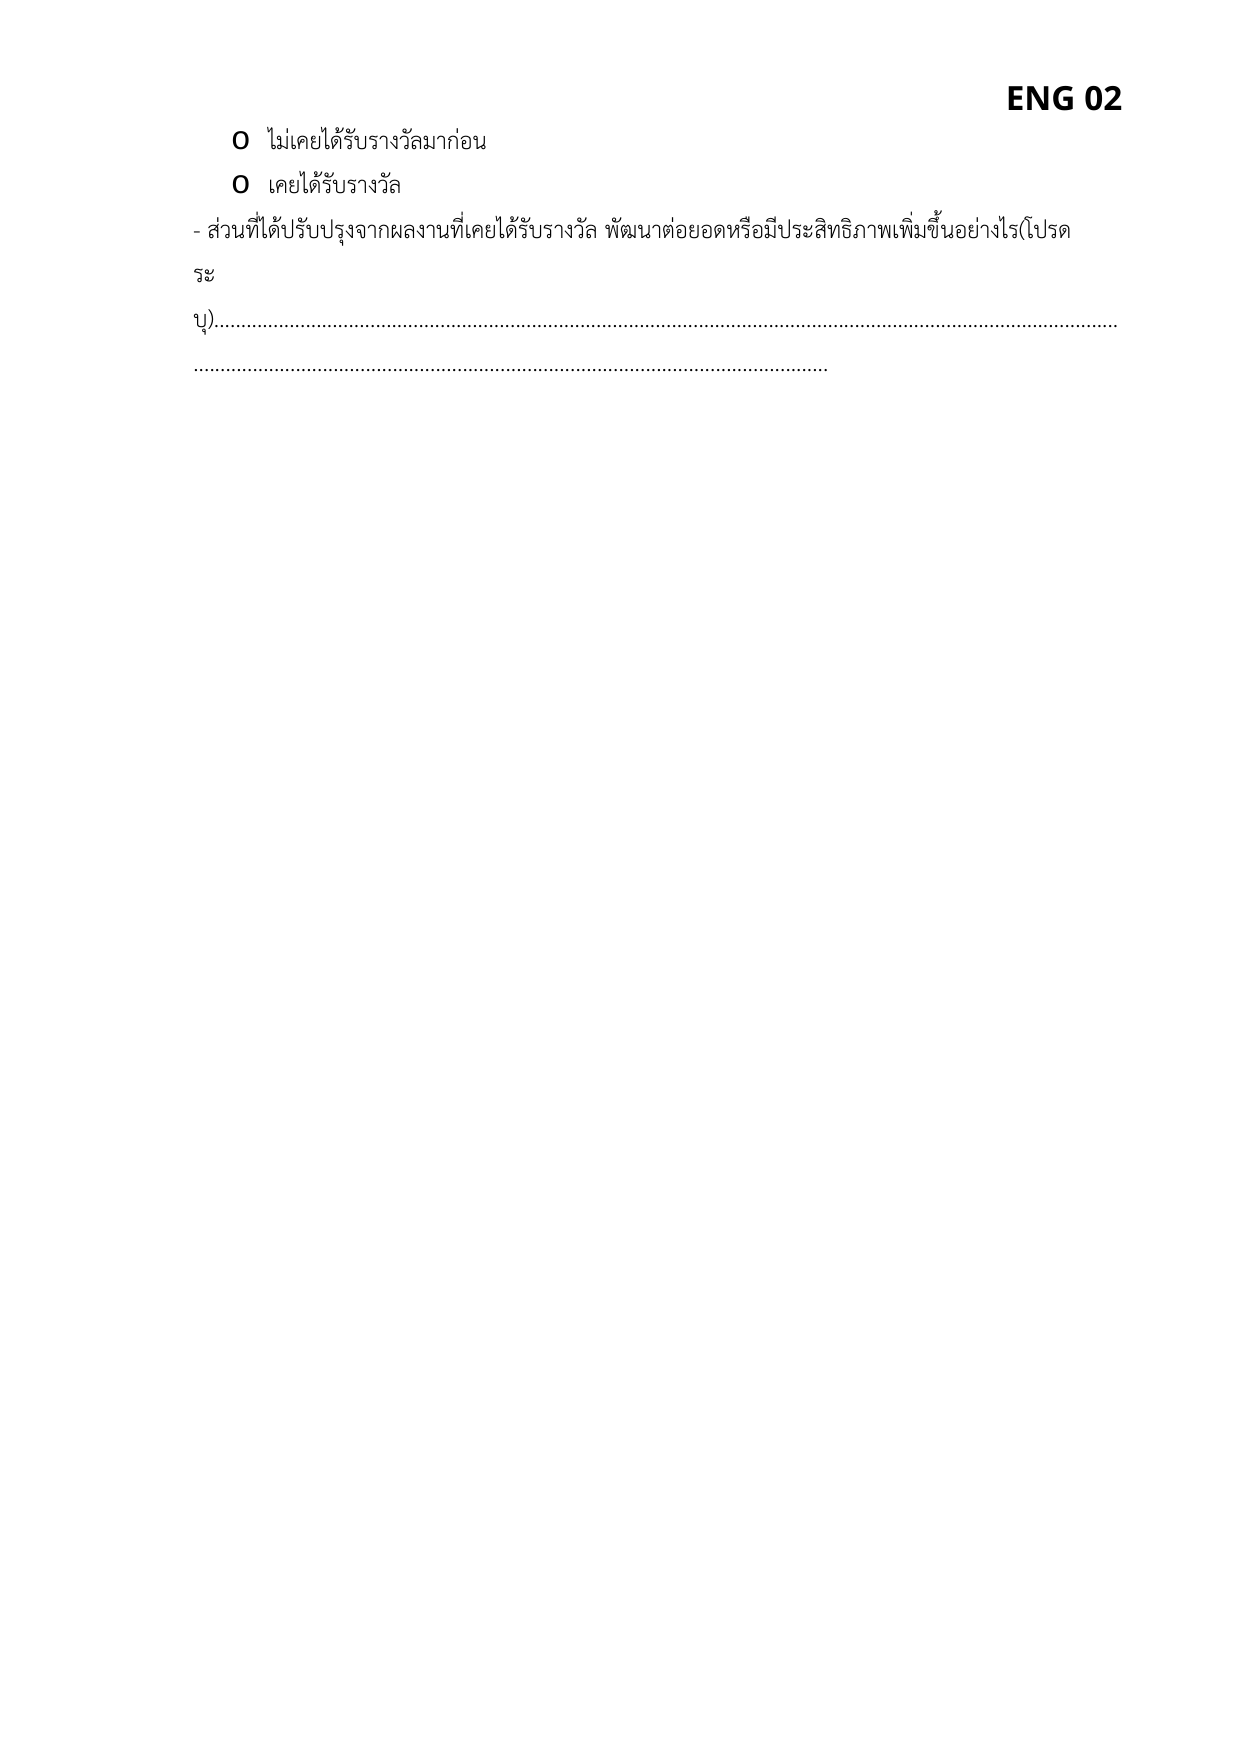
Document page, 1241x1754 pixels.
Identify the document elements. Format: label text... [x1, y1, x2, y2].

list ไม่เคยได้รับรางวัลมาก่อน [231, 120, 1122, 165]
text - ส่วนที่ได้ปรับปรุงจากผลงานที่เคยได้รับรางวัล พัฒนาต่อยอดหรือมีประสิทธิภาพเพิ่มขึ้นอย่างไร(โปรดระบุ).............................................................................................................................................................................................................................................................................................. [193, 209, 1122, 387]
list เคยได้รับรางวัล [231, 165, 1122, 209]
